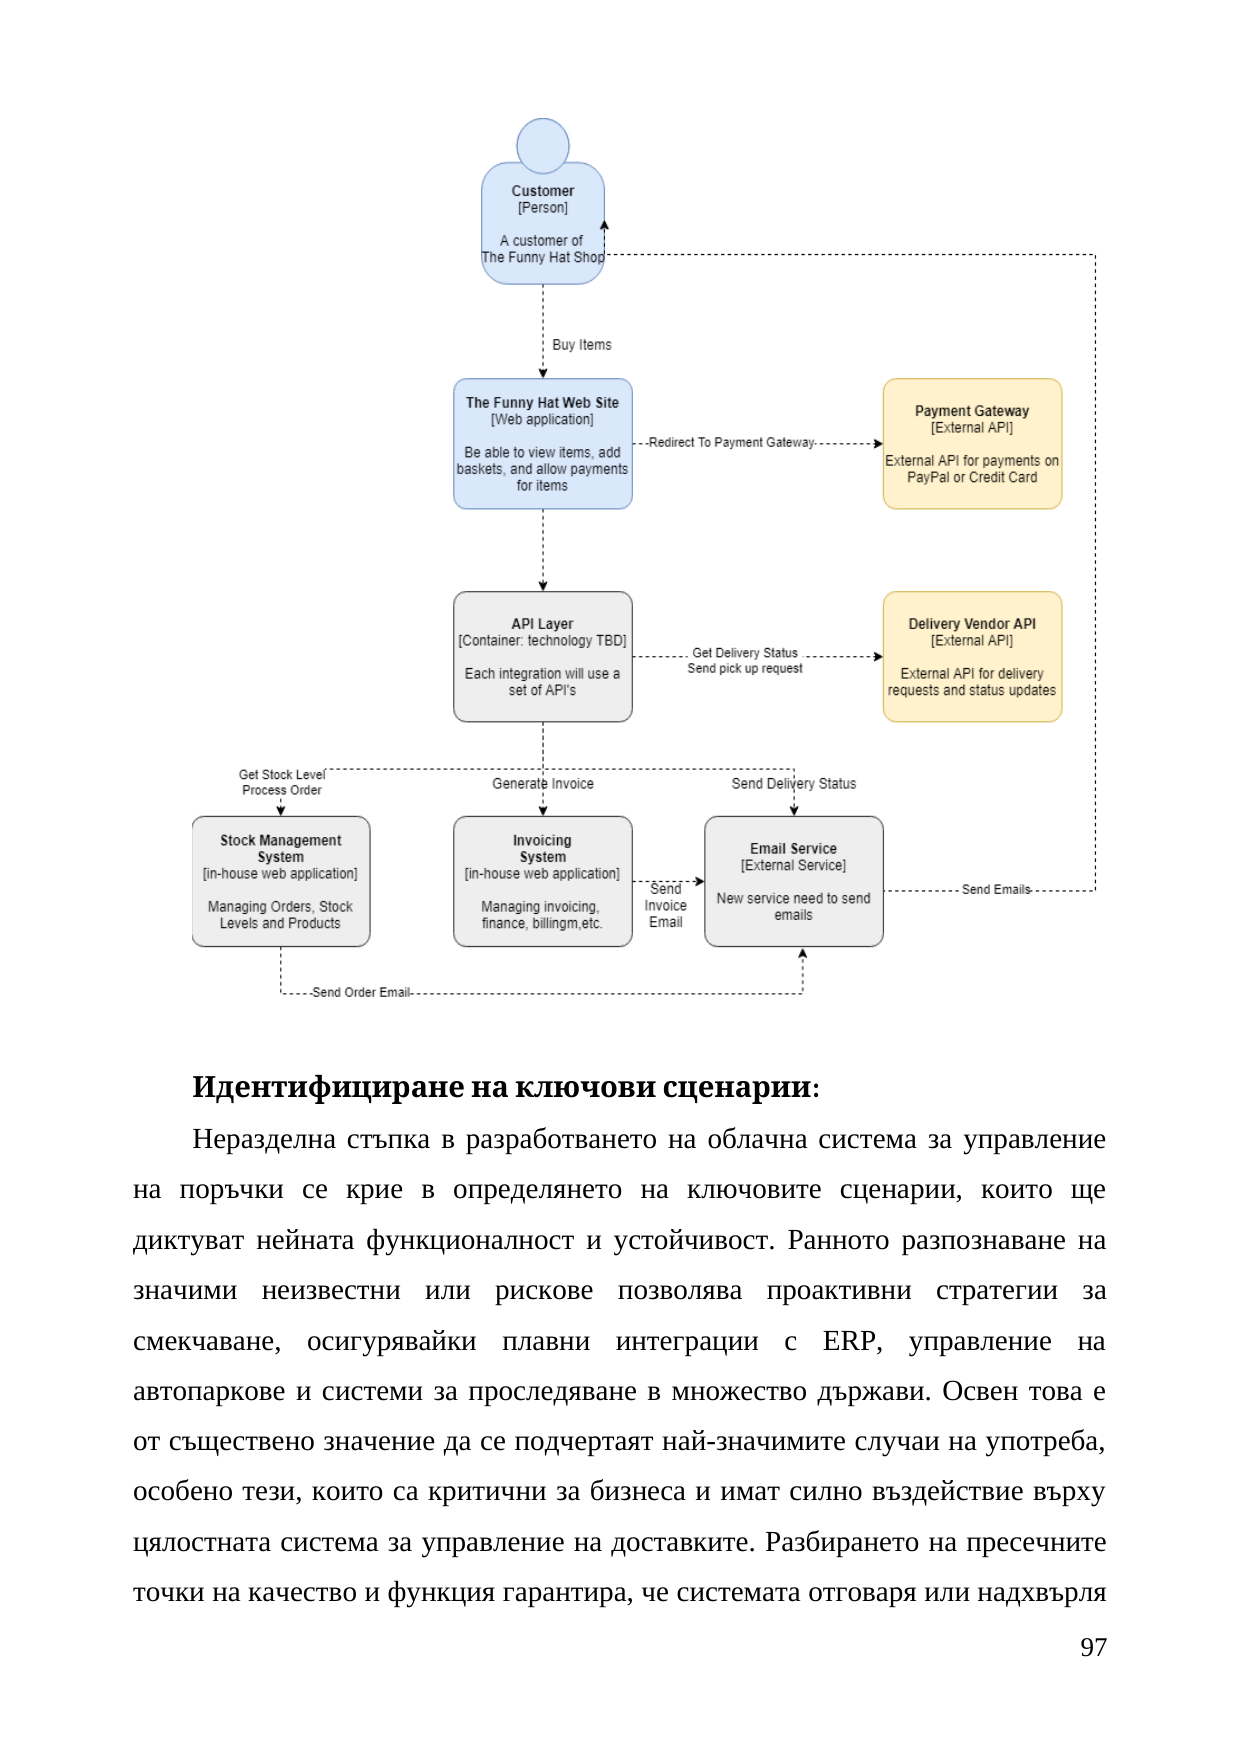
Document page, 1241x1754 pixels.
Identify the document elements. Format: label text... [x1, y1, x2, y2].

picture [192, 118, 1105, 1004]
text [133, 1121, 1107, 1608]
text Идентифициране на ключови сценарии: [133, 1071, 1107, 1104]
